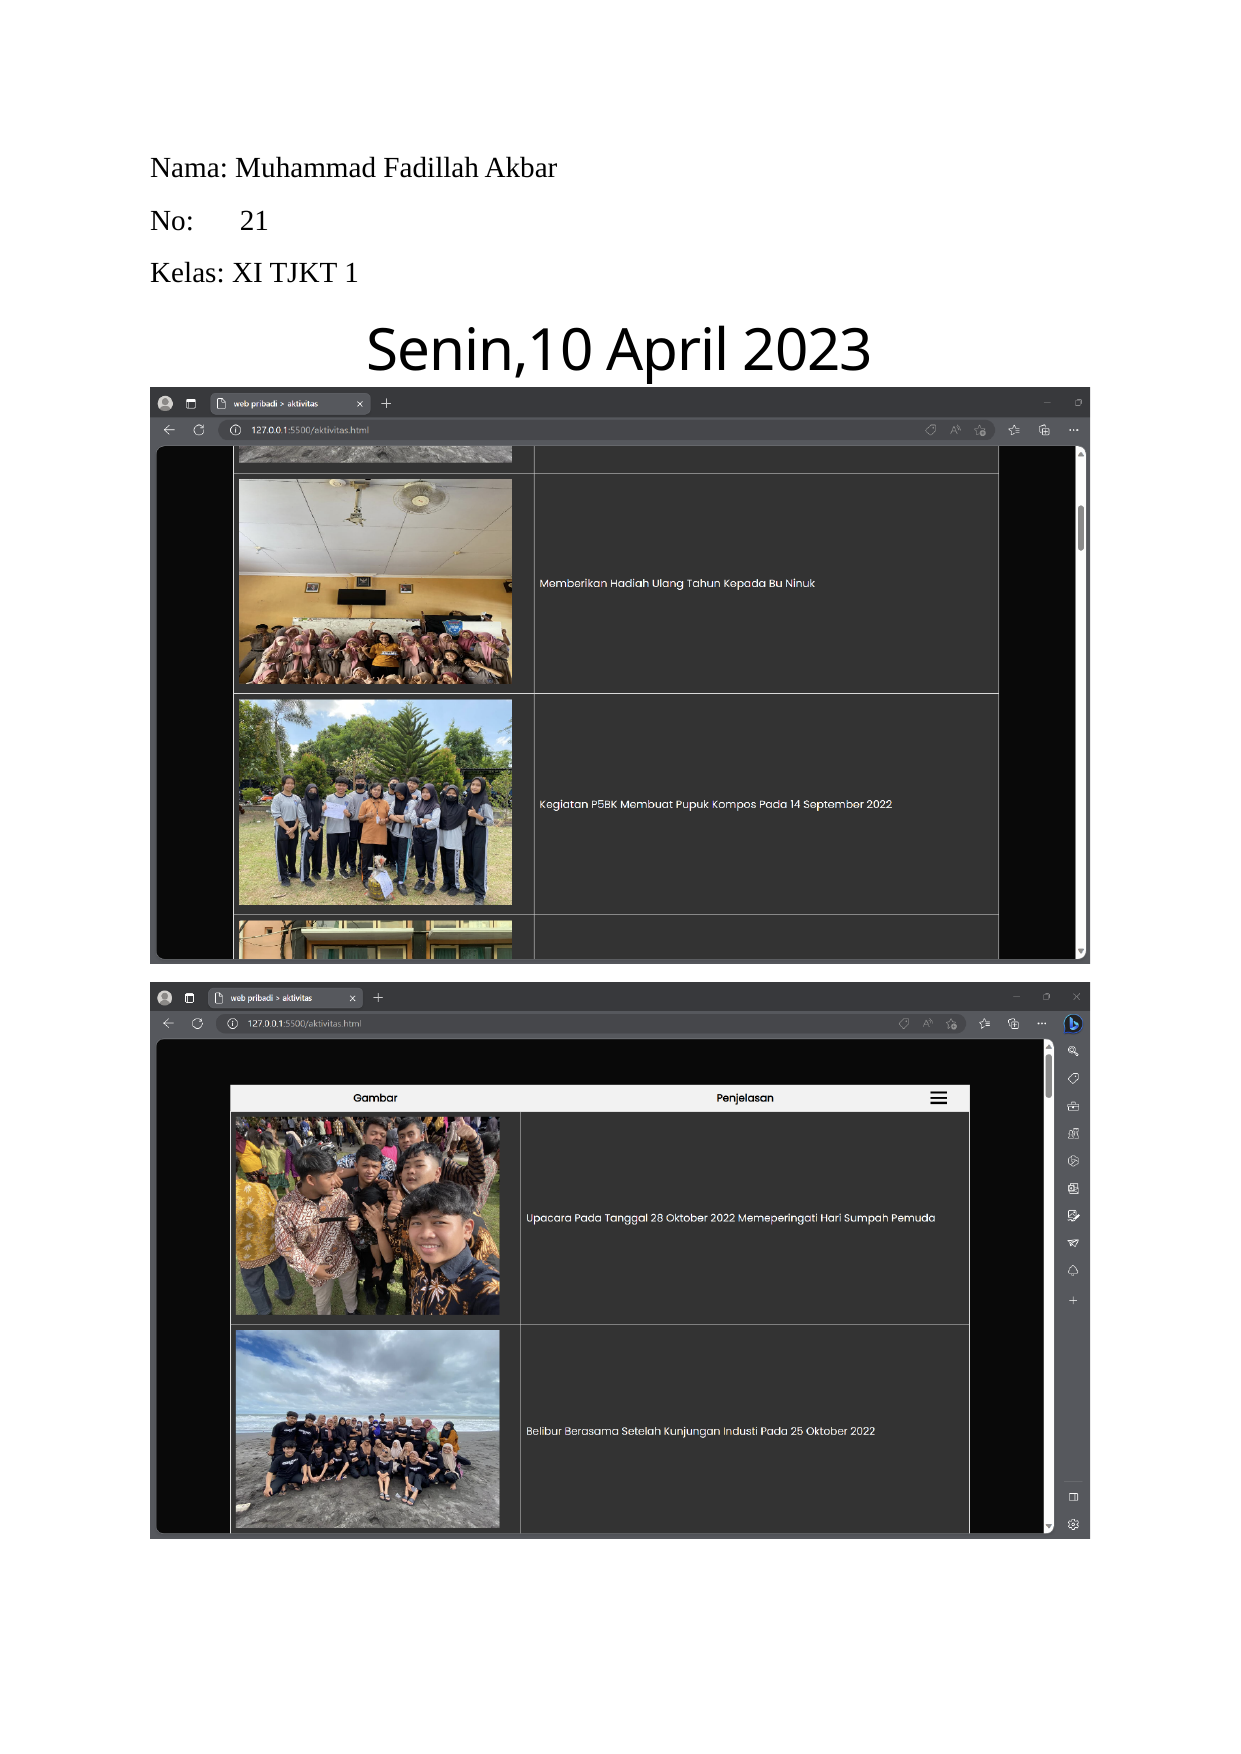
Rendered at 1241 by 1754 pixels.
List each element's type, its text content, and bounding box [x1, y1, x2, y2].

text Kelas: XI TJKT 1 [150, 256, 1090, 289]
picture [150, 982, 1091, 1539]
title Senin,10 April 2023 [150, 308, 1090, 387]
text No: 21 [150, 203, 1090, 236]
text Nama: Muhammad Fadillah Akbar [150, 150, 1090, 183]
picture [150, 387, 1091, 964]
